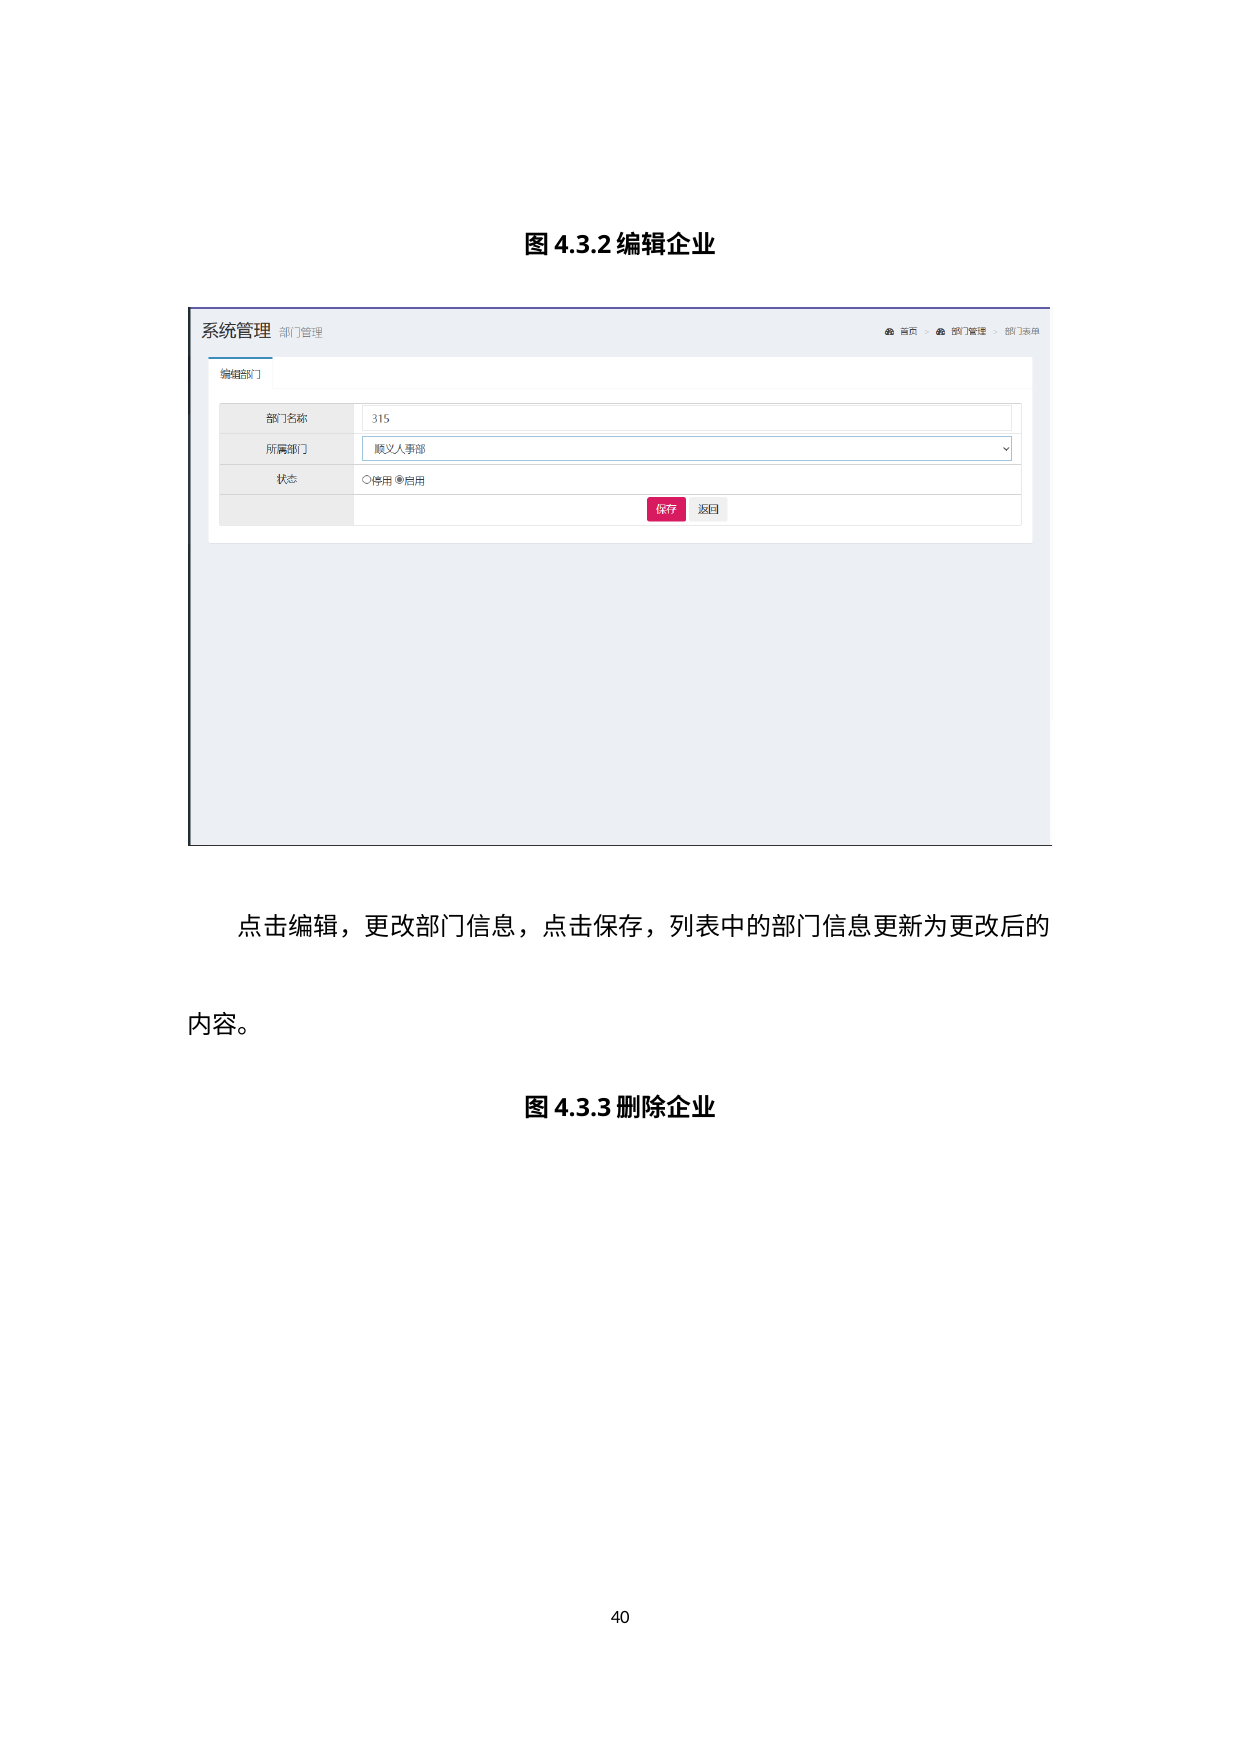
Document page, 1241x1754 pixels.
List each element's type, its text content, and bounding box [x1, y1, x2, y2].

text 图4.3.3删除企业 [187, 1073, 1053, 1138]
picture [188, 307, 1053, 846]
text 点击编辑，更改部门信息，点击保存，列表中的部门信息更新为更改后的内容。 [187, 892, 1053, 1055]
text 图4.3.2编辑企业 [187, 210, 1053, 275]
